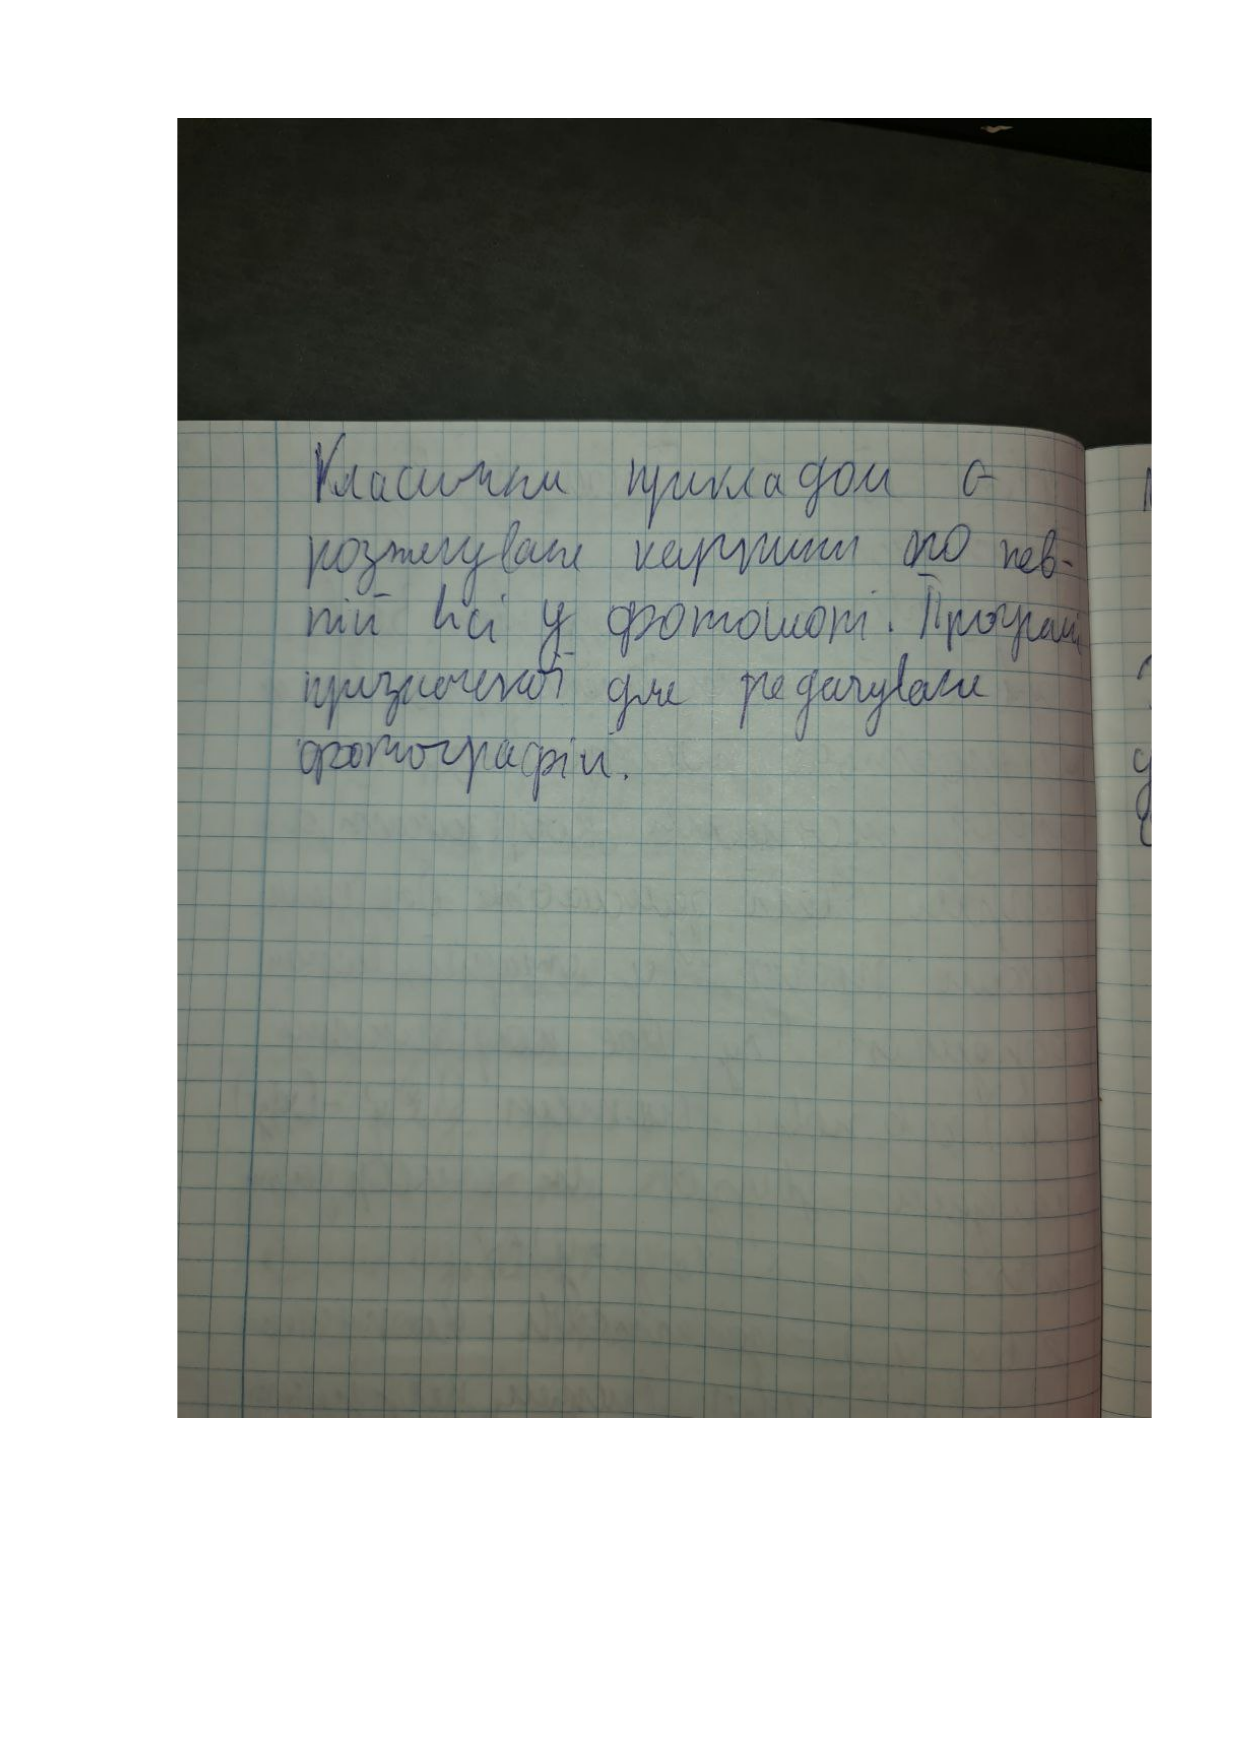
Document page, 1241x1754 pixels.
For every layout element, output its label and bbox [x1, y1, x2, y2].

picture [177, 118, 1152, 1418]
